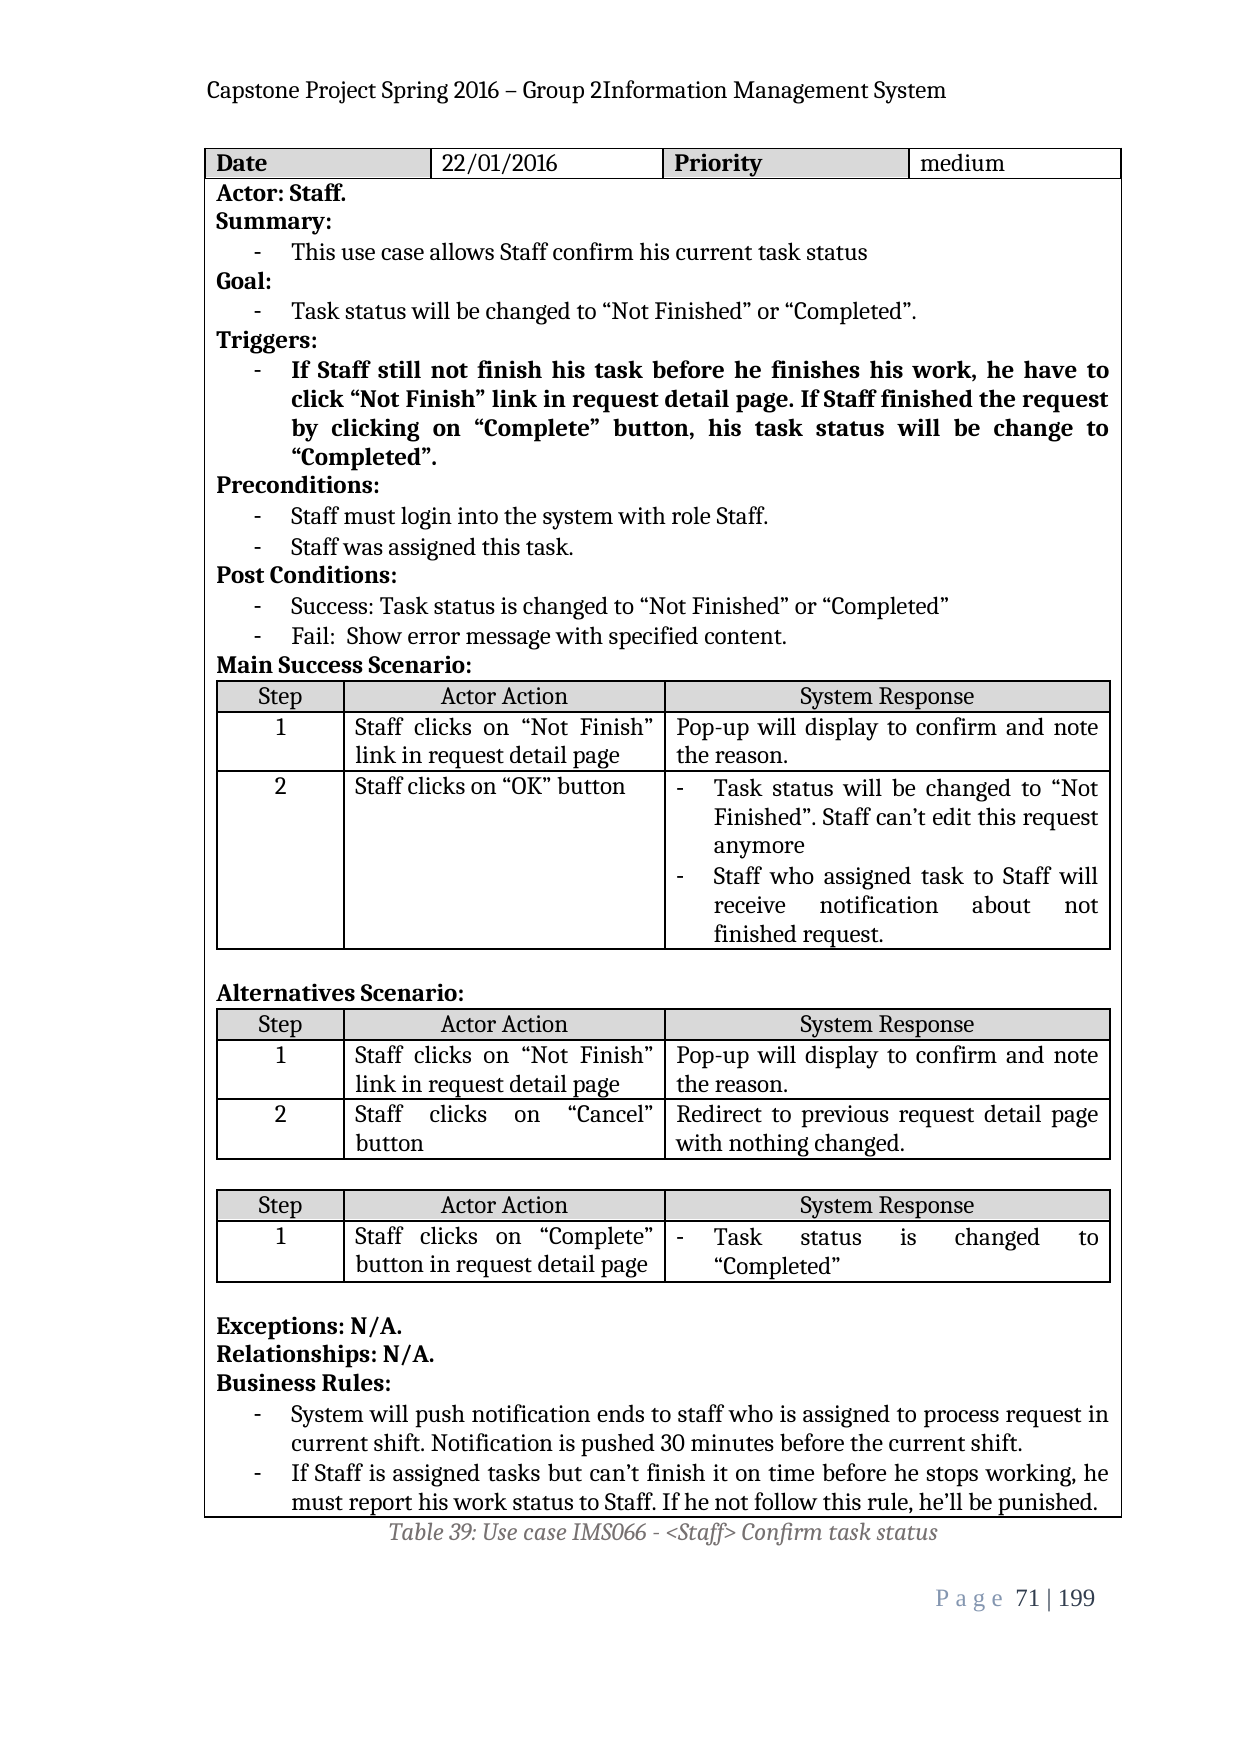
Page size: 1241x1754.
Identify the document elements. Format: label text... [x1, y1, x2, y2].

table_cell Actor: Staff. Summary: This use case allows Staff confirm his current task status Goal: Task status will be changed to “Not Finished” or “Completed”. Triggers: If Staff still not finish his task before he finishes his work, he have to click “Not Finish” link in request detail page. If Staff finished the request by clicking on “Complete” button, his task status will be change to “Completed”. Preconditions: Staff must login into the system with role Staff. Staff was assigned this task. Post Conditions: Success: Task status is changed to “Not Finished” or “Completed” Fail: Show error message with specified content. Main Success Scenario: Alternatives Scenario: Exceptions: N/A. Relationships: N/A. Business Rules: System will push notification ends to staff who is assigned to process request in current shift. Notification is pushed 30 minutes before the current shift. If Staff is assigned tasks but can’t finish it on time before he stops working, he must report his work status to Staff. If he not follow this rule, he’ll be punished. [205, 179, 1121, 1516]
table_cell Date [206, 149, 430, 177]
table_cell 22/01/2016 [432, 149, 662, 177]
text Table 39: Use case IMS066 - <Staff> Confirm task status [207, 1518, 1122, 1546]
table_cell Priority [664, 149, 908, 177]
table_cell medium [910, 149, 1120, 177]
